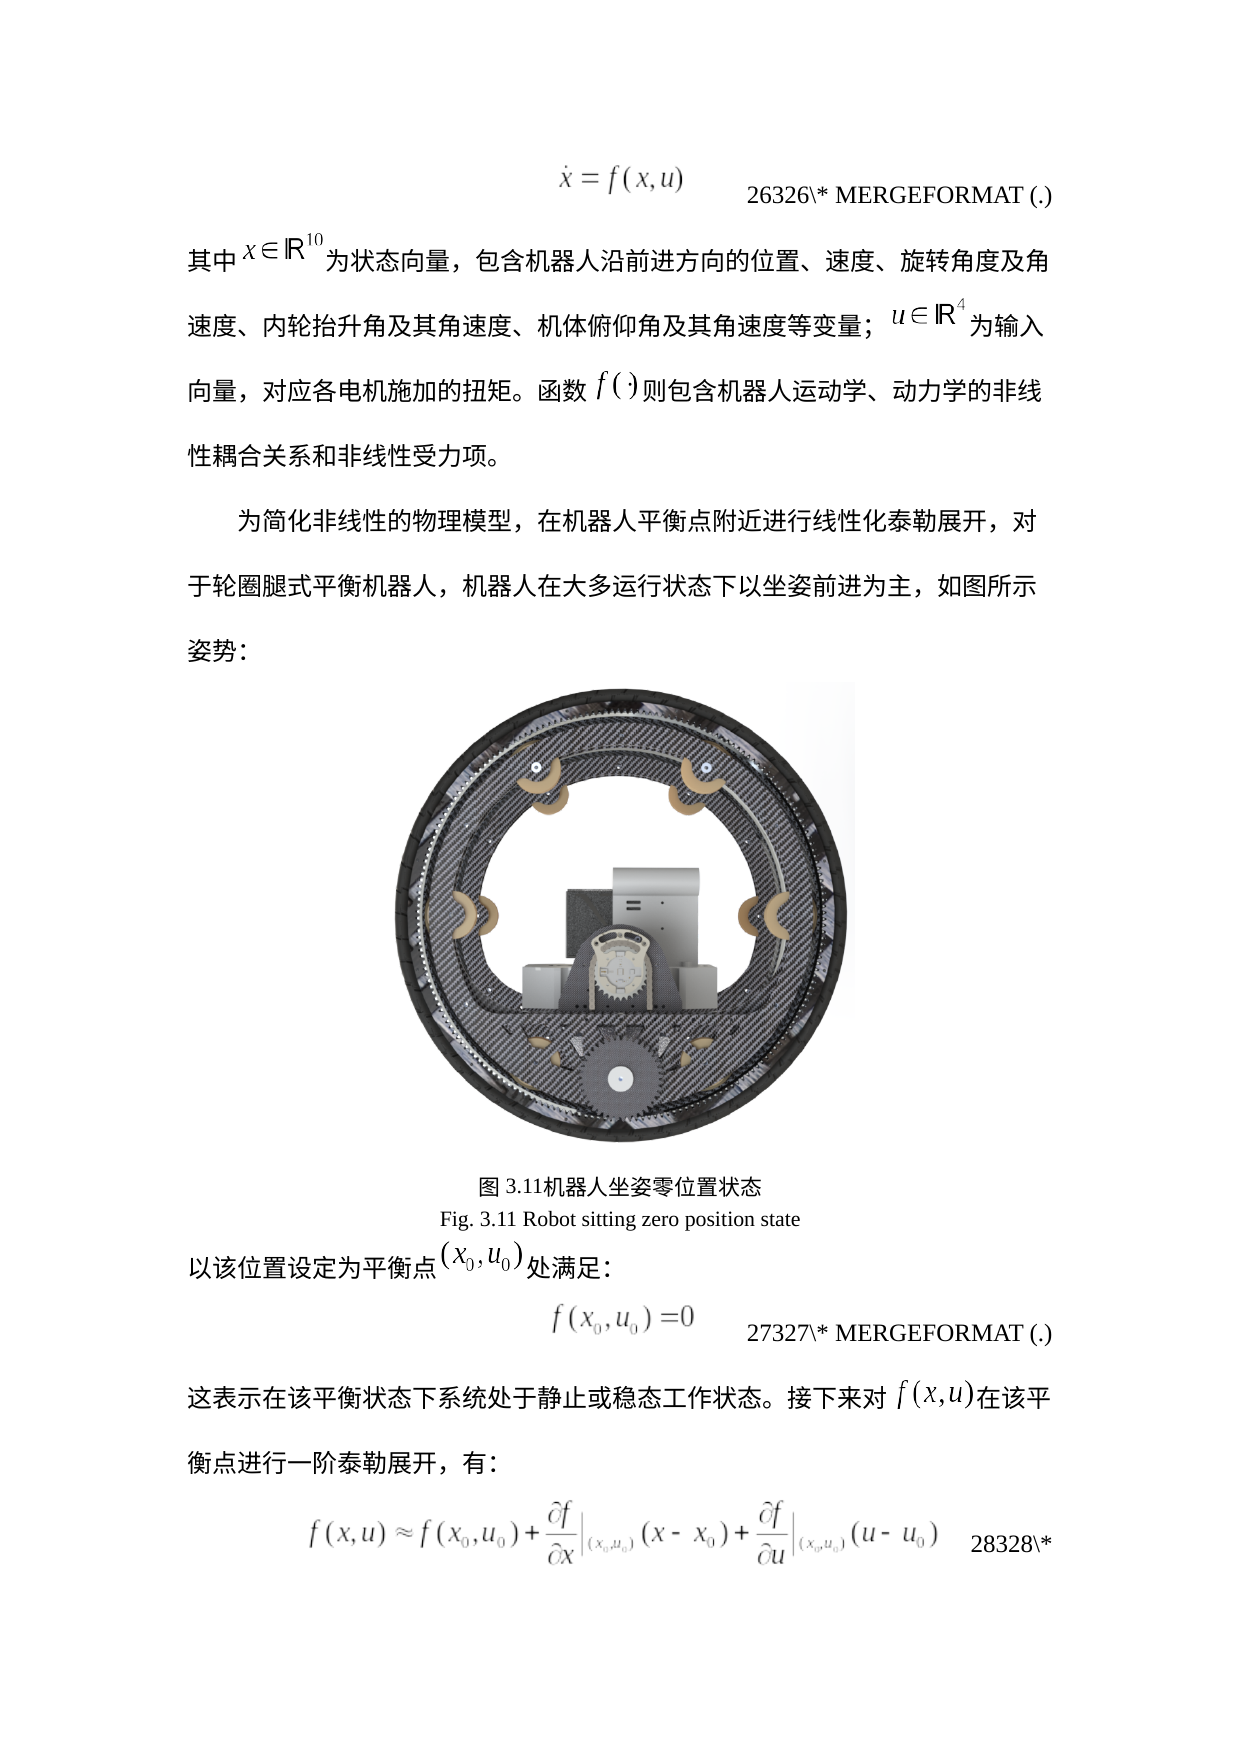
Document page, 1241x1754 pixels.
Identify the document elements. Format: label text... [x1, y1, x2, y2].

text 其中为状态向量，包含机器人沿前进方向的位置、速度、旋转角度及角速度、内轮抬升角及其角速度、机体俯仰角及其角速度等变量；为输入向量，对应各电机施加的扭矩。函数则包含机器人运动学、动力学的非线性耦合关系和非线性受力项。 [187, 227, 1053, 487]
picture [385, 682, 855, 1147]
text 以该位置设定为平衡点处满足： [187, 1234, 1053, 1299]
text 为简化非线性的物理模型，在机器人平衡点附近进行线性化泰勒展开，对于轮圈腿式平衡机器人，机器人在大多运行状态下以坐姿前进为主，如图所示姿势： [187, 487, 1053, 682]
text 这表示在该平衡状态下系统处于静止或稳态工作状态。接下来对在该平衡点进行一阶泰勒展开，有： [187, 1364, 1053, 1494]
